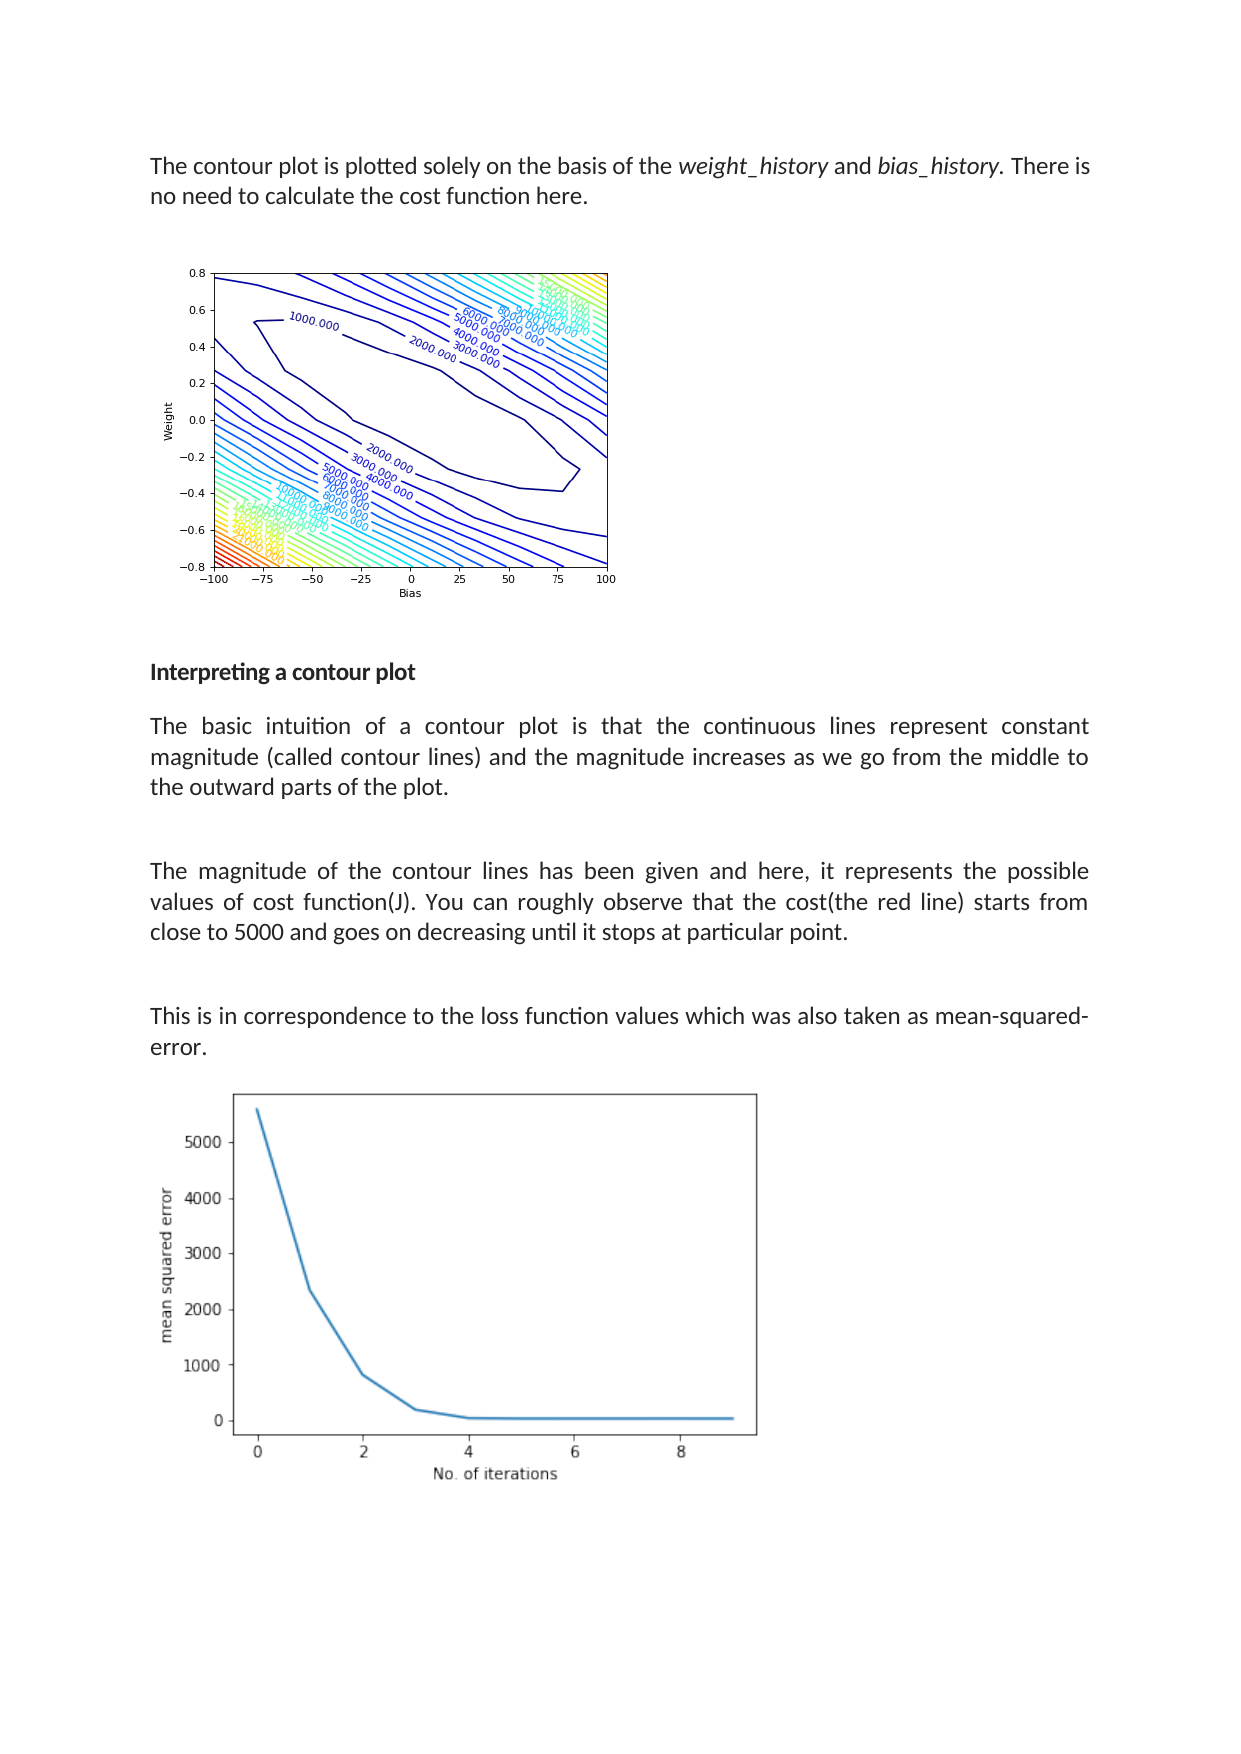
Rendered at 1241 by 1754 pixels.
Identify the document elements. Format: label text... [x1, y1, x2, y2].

text The magnitude of the contour lines has been given and here, it represents the possible values of cost function(J). You can roughly observe that the cost(the red line) starts from close to 5000 and goes on decreasing until it stops at particular point. [150, 855, 1090, 947]
picture [150, 1078, 772, 1494]
text Interpreting a contour plot [150, 656, 1090, 687]
text The contour plot is plotted solely on the basis of the weight_history and bias_history. There is no need to calculate the cost function here. [150, 150, 1090, 211]
picture [150, 227, 657, 608]
text This is in correspondence to the loss function values which was also taken as mean-squared-error. [150, 1000, 1090, 1061]
text The basic intuition of a contour plot is that the continuous lines represent constant magnitude (called contour lines) and the magnitude increases as we go from the middle to the outward parts of the plot. [150, 710, 1090, 802]
